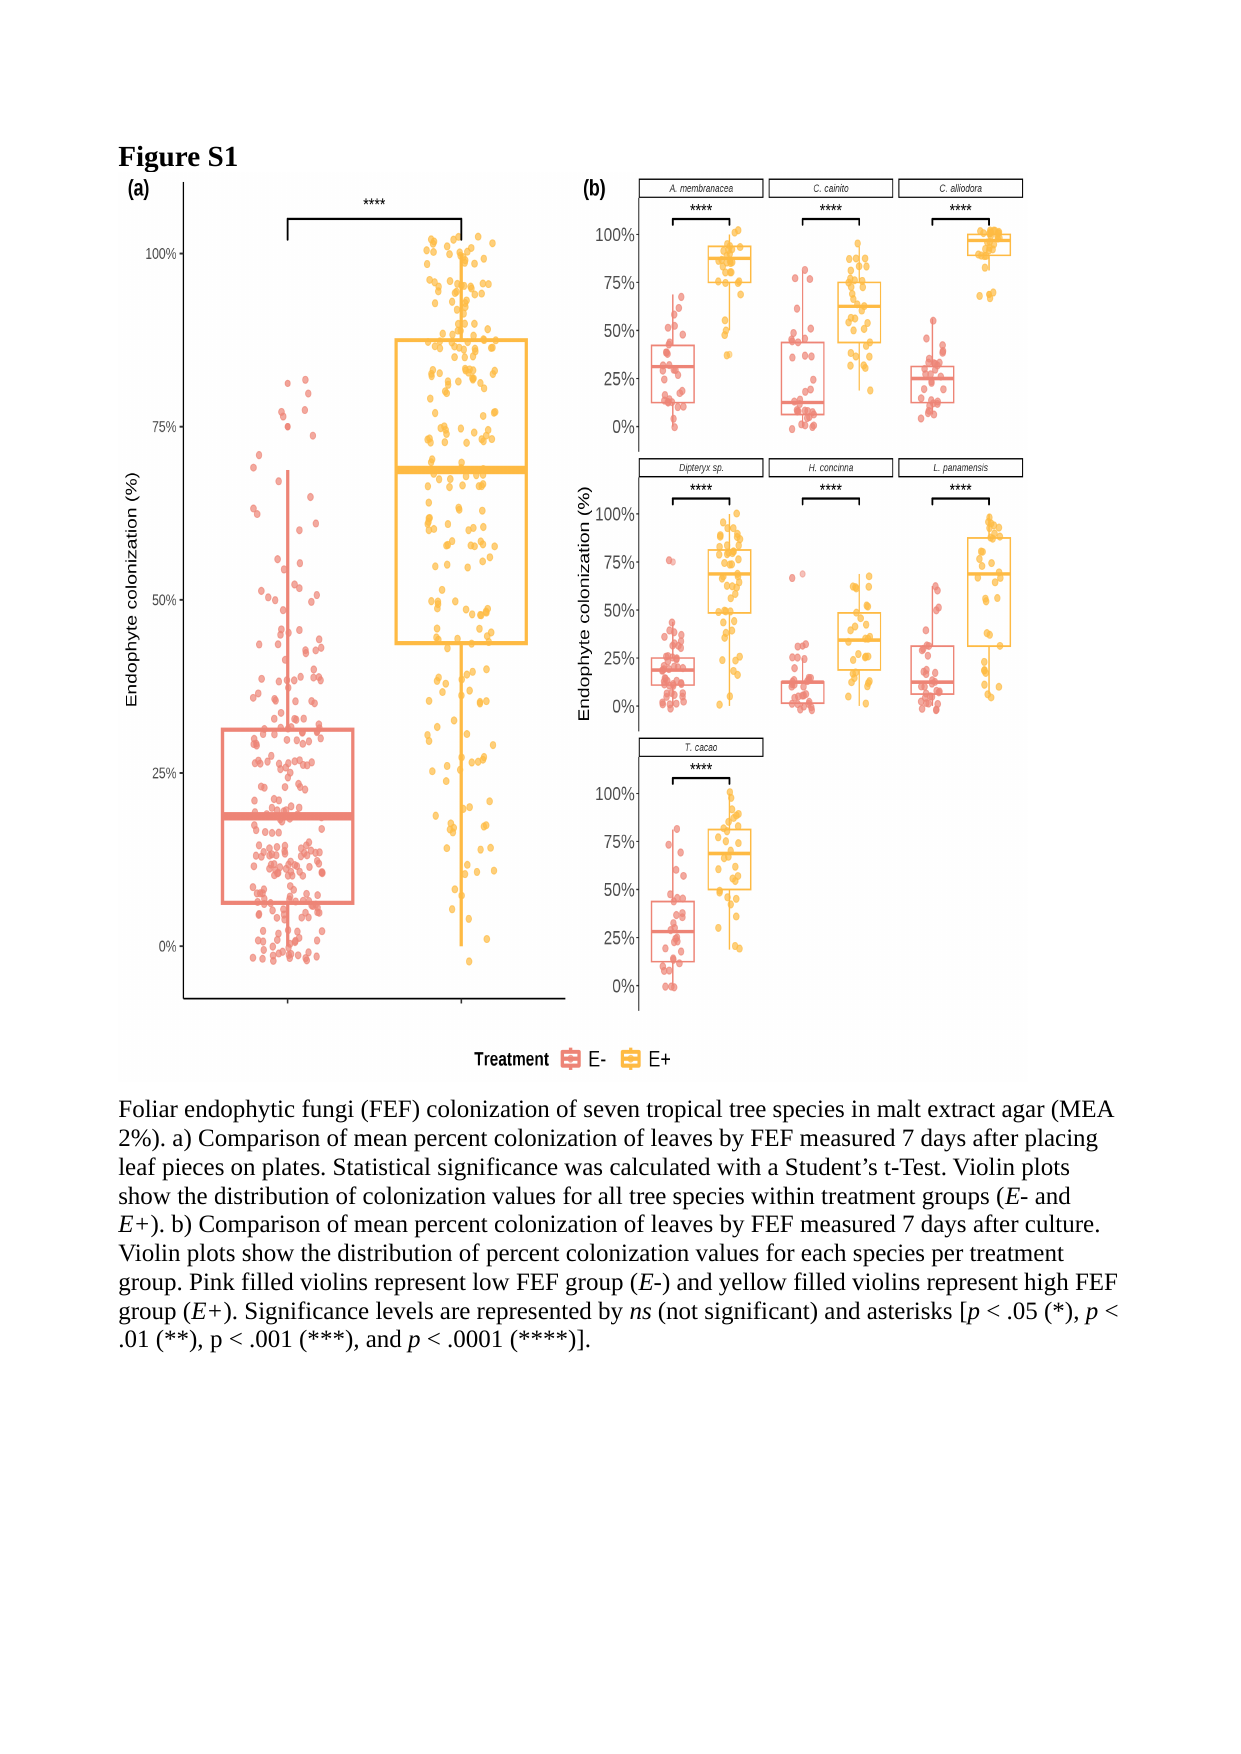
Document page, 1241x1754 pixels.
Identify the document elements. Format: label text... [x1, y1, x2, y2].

subtitle Figure S1 [118, 139, 1122, 172]
text Foliar endophytic fungi (FEF) colonization of seven tropical tree species in malt extract agar (MEA 2%). a) Comparison of mean percent colonization of leaves by FEF measured 7 days after placing leaf pieces on plates. Statistical significance was calculated with a Student’s t-Test. Violin plots show the distribution of colonization values for all tree species within treatment groups (E- and E+). b) Comparison of mean percent colonization of leaves by FEF measured 7 days after culture. Violin plots show the distribution of percent colonization values for each species per treatment group. Pink filled violins represent low FEF group (E-) and yellow filled violins represent high FEF group (E+). Significance levels are represented by ns (not significant) and asterisks [p < .05 (*), p < .01 (**), p < .001 (***), and p < .0001 (****)]. [118, 1094, 1122, 1353]
picture [118, 172, 1028, 1082]
